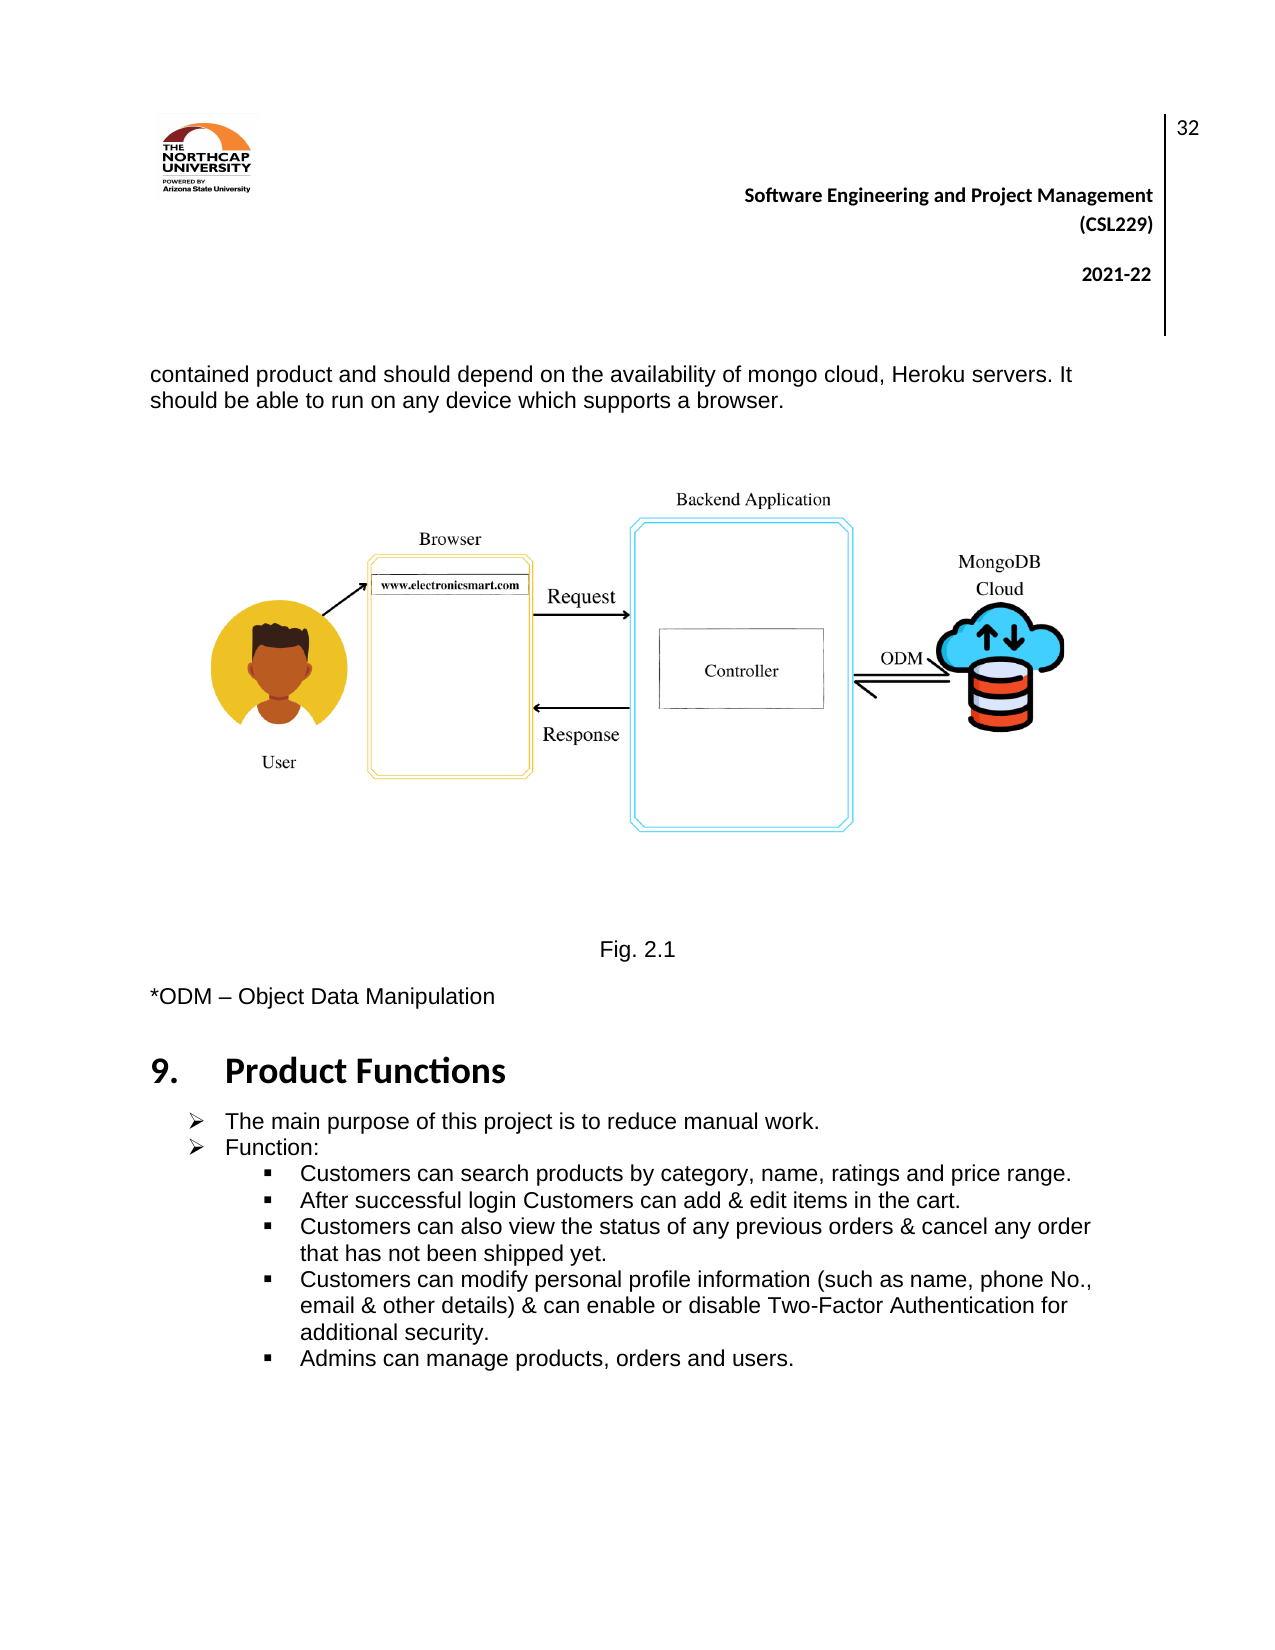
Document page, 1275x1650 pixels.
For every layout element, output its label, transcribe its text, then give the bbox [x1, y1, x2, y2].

list Function: [187, 1134, 1125, 1160]
list The main purpose of this project is to reduce manual work. [187, 1108, 1125, 1134]
text *ODM – Object Data Manipulation [150, 983, 1125, 1009]
picture [155, 113, 260, 202]
list Customers can also view the status of any previous orders & cancel any order that has not been shipped yet. [262, 1213, 1125, 1266]
picture [210, 434, 1065, 915]
list Customers can modify personal profile information (such as name, phone No., email & other details) & can enable or disable Two-Factor Authentication for additional security. [262, 1266, 1125, 1345]
text Fig. 2.1 [150, 936, 1125, 962]
subtitle Product Functions [150, 1047, 1125, 1092]
list After successful login Customers can add & edit items in the cart. [262, 1187, 1125, 1213]
list Customers can search products by category, name, ratings and price range. [262, 1160, 1125, 1187]
list Admins can manage products, orders and users. [262, 1345, 1125, 1371]
